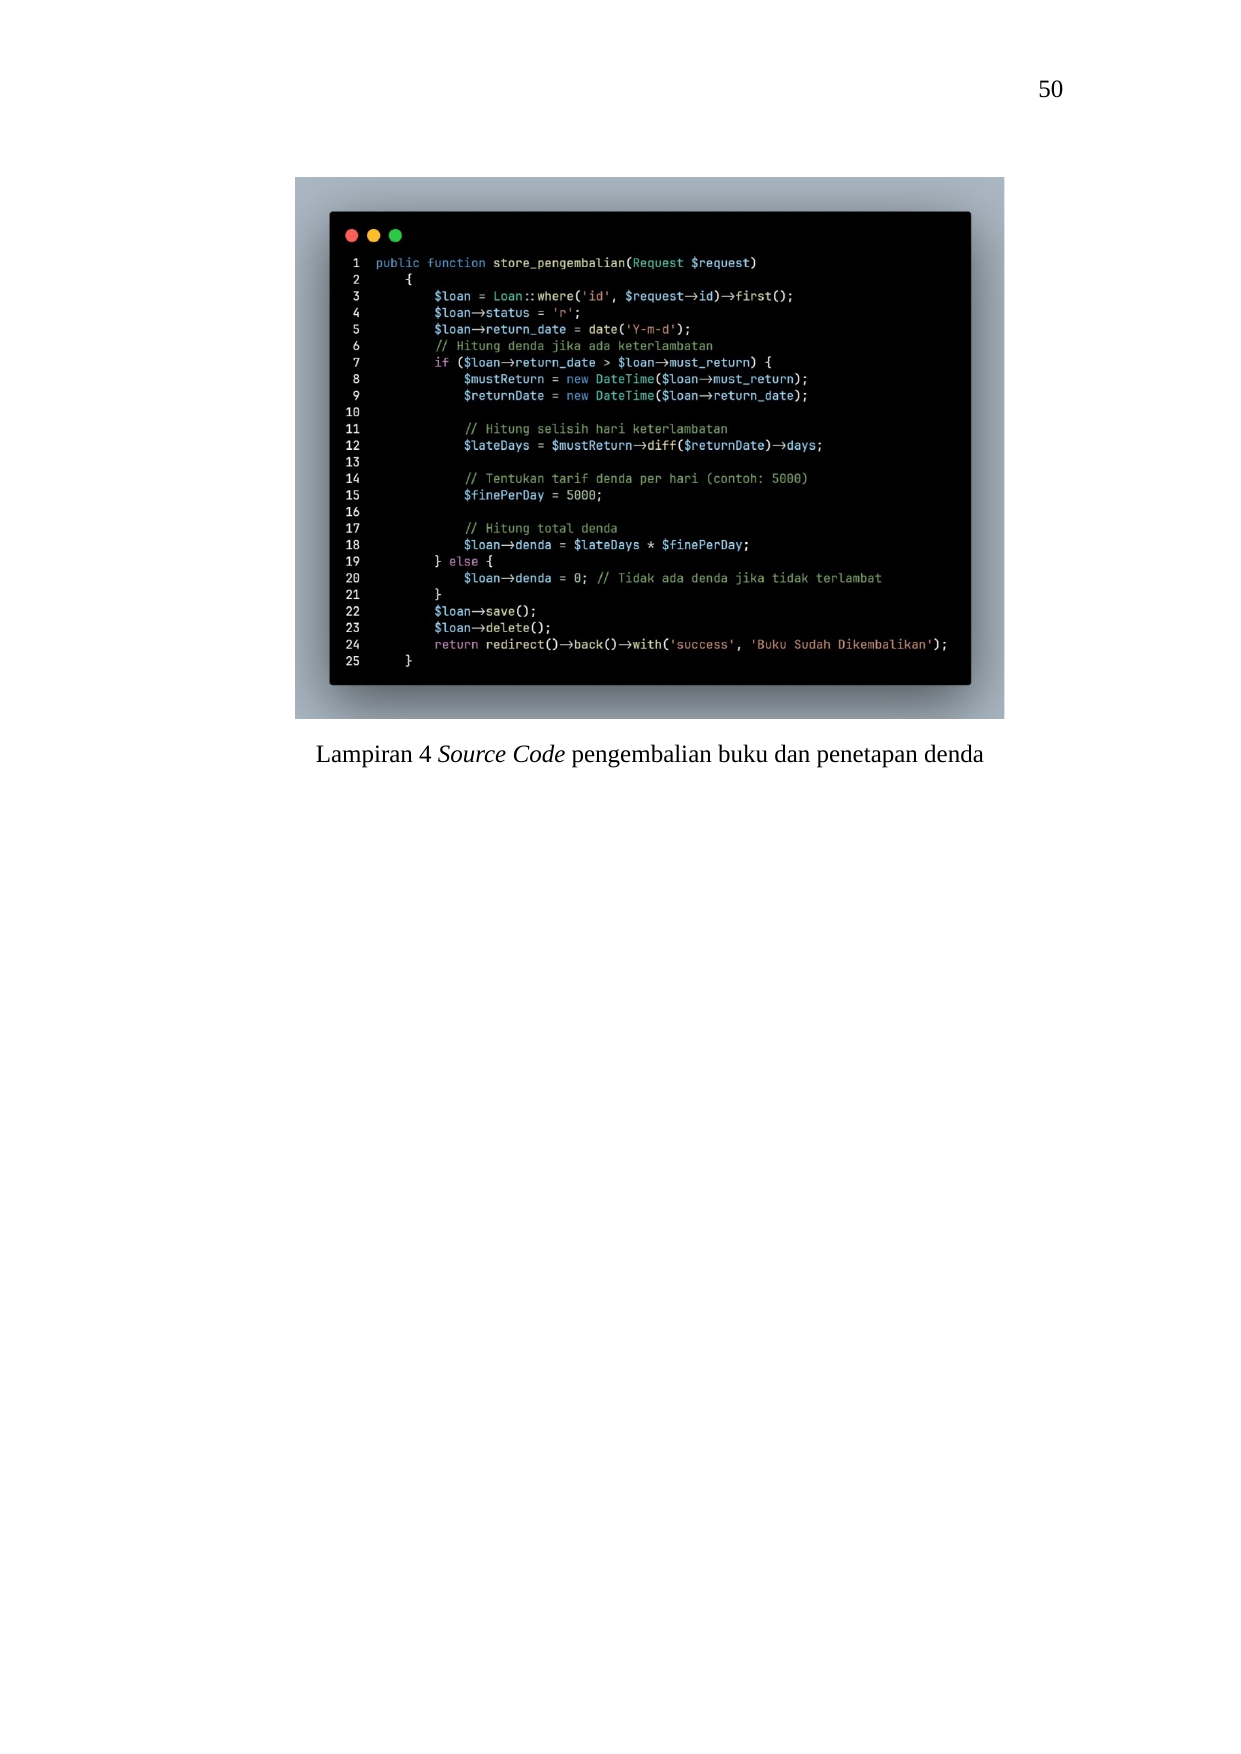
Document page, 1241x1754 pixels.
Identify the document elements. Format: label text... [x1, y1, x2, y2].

text Lampiran 4 Source Code pengembalian buku dan penetapan denda [236, 739, 1063, 768]
picture [295, 177, 1005, 719]
